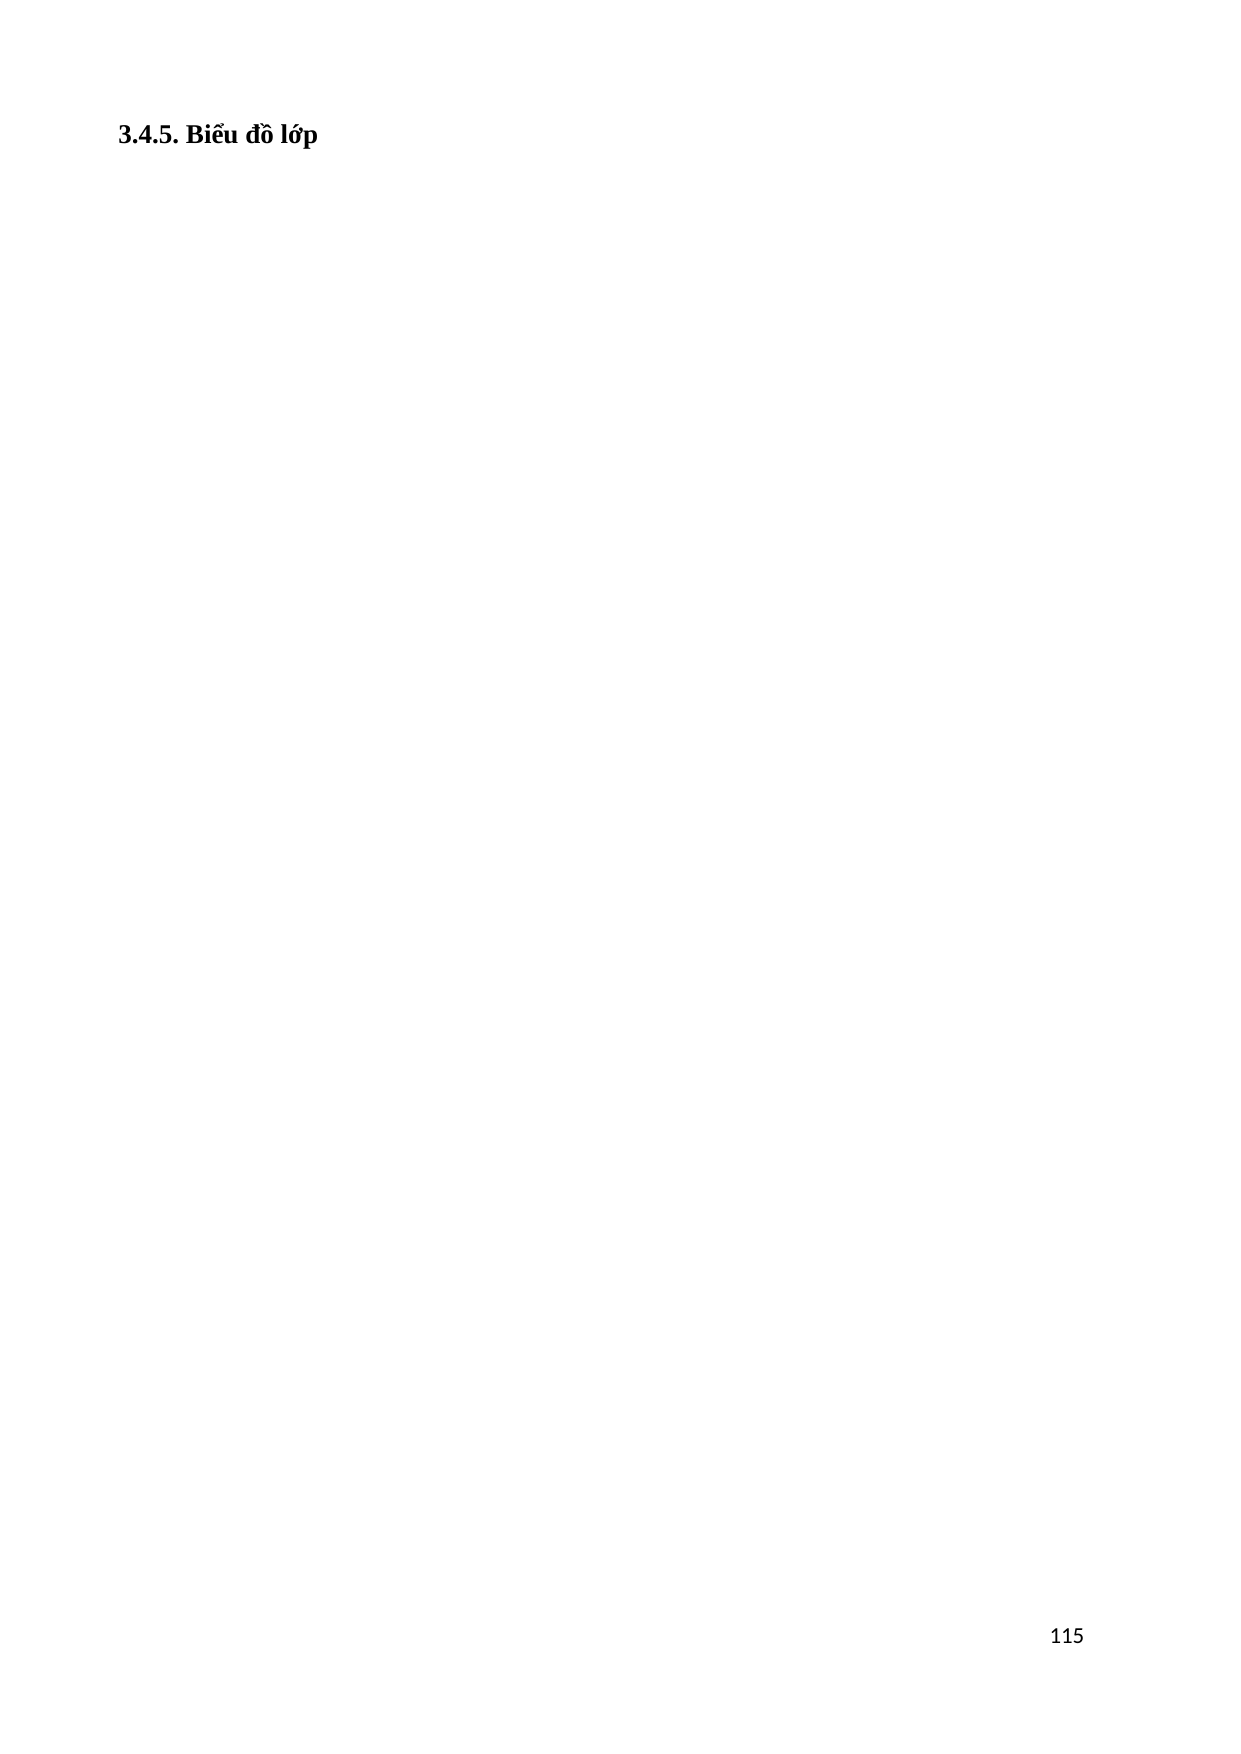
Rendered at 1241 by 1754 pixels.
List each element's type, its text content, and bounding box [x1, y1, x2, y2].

subtitle 3.4.5. Biểu đồ lớp [118, 118, 1122, 149]
